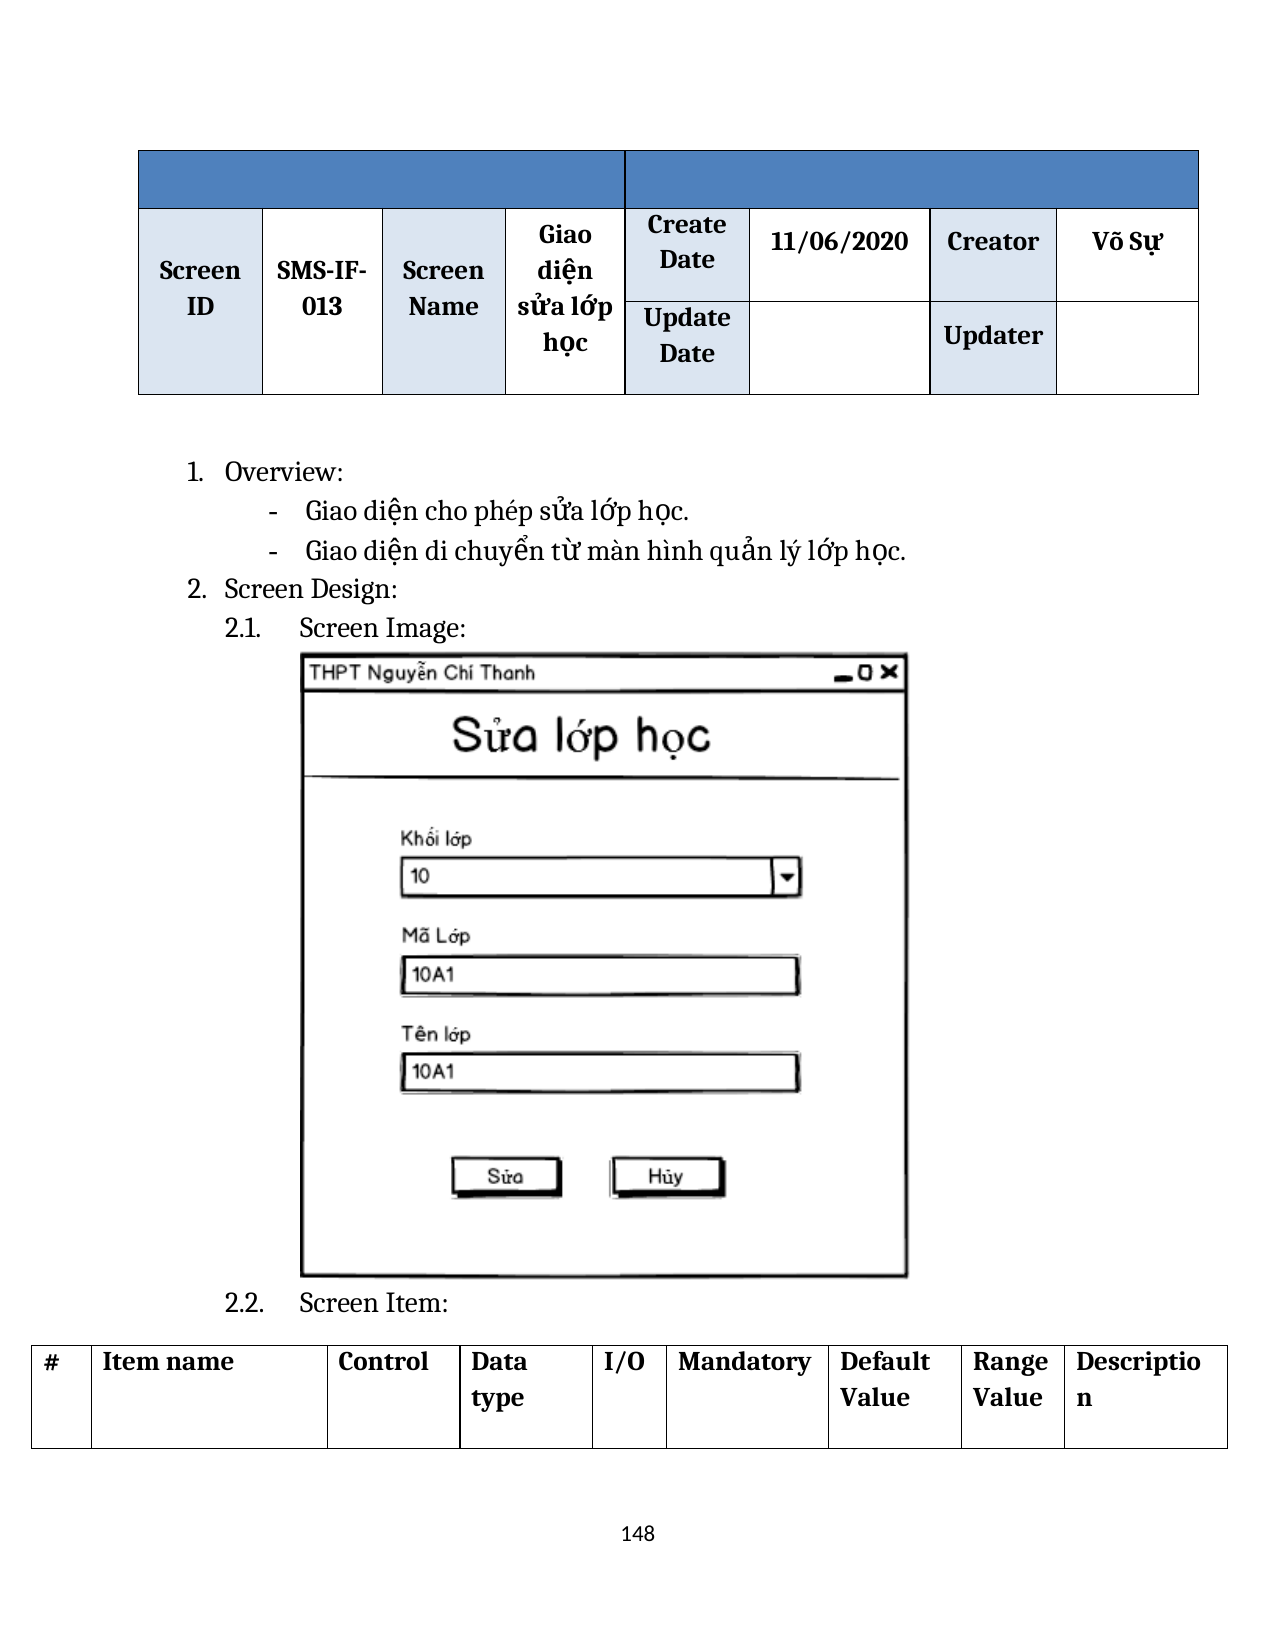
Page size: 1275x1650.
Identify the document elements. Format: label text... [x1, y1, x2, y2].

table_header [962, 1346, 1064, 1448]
list Screen Image: [225, 611, 1125, 645]
list Giao diện cho phép sửa lớp học. [268, 493, 1125, 528]
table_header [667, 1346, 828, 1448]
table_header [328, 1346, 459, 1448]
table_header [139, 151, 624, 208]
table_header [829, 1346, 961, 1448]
list Screen Item: [225, 1286, 1125, 1319]
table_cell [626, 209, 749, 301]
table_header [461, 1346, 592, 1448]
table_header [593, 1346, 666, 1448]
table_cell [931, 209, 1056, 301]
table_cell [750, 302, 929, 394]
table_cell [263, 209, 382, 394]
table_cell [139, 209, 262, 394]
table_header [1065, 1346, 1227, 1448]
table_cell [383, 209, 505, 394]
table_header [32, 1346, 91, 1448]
picture [300, 649, 911, 1281]
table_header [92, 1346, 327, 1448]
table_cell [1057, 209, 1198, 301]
list Giao diện di chuyển từ màn hình quản lý lớp học. [268, 533, 1125, 567]
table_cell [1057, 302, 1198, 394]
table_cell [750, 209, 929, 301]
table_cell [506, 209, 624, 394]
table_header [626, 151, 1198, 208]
list Screen Design: [187, 573, 1125, 606]
list Overview: [187, 455, 1125, 488]
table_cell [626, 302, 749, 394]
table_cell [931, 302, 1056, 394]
